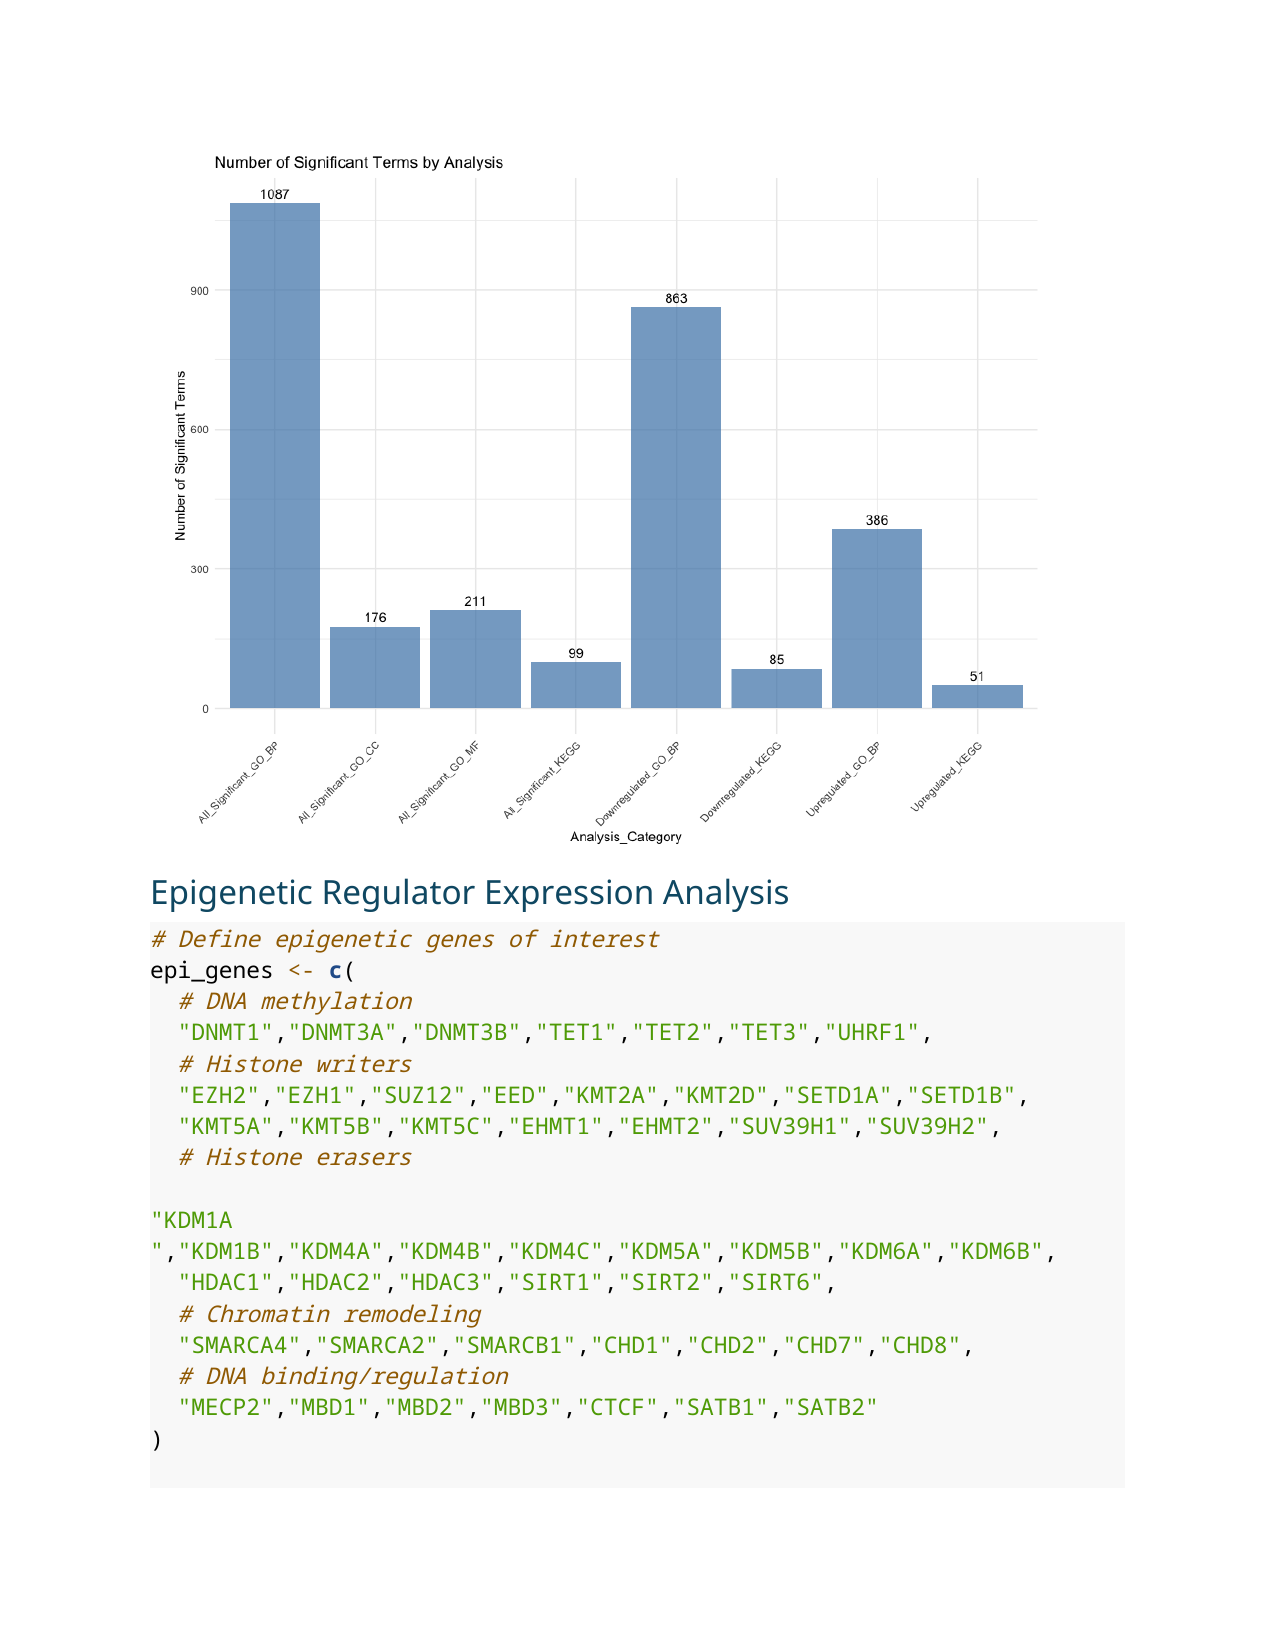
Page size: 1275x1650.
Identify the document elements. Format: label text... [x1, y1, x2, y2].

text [150, 922, 1125, 1488]
subtitle Epigenetic Regulator Expression Analysis [150, 869, 1125, 914]
picture [168, 150, 1044, 850]
